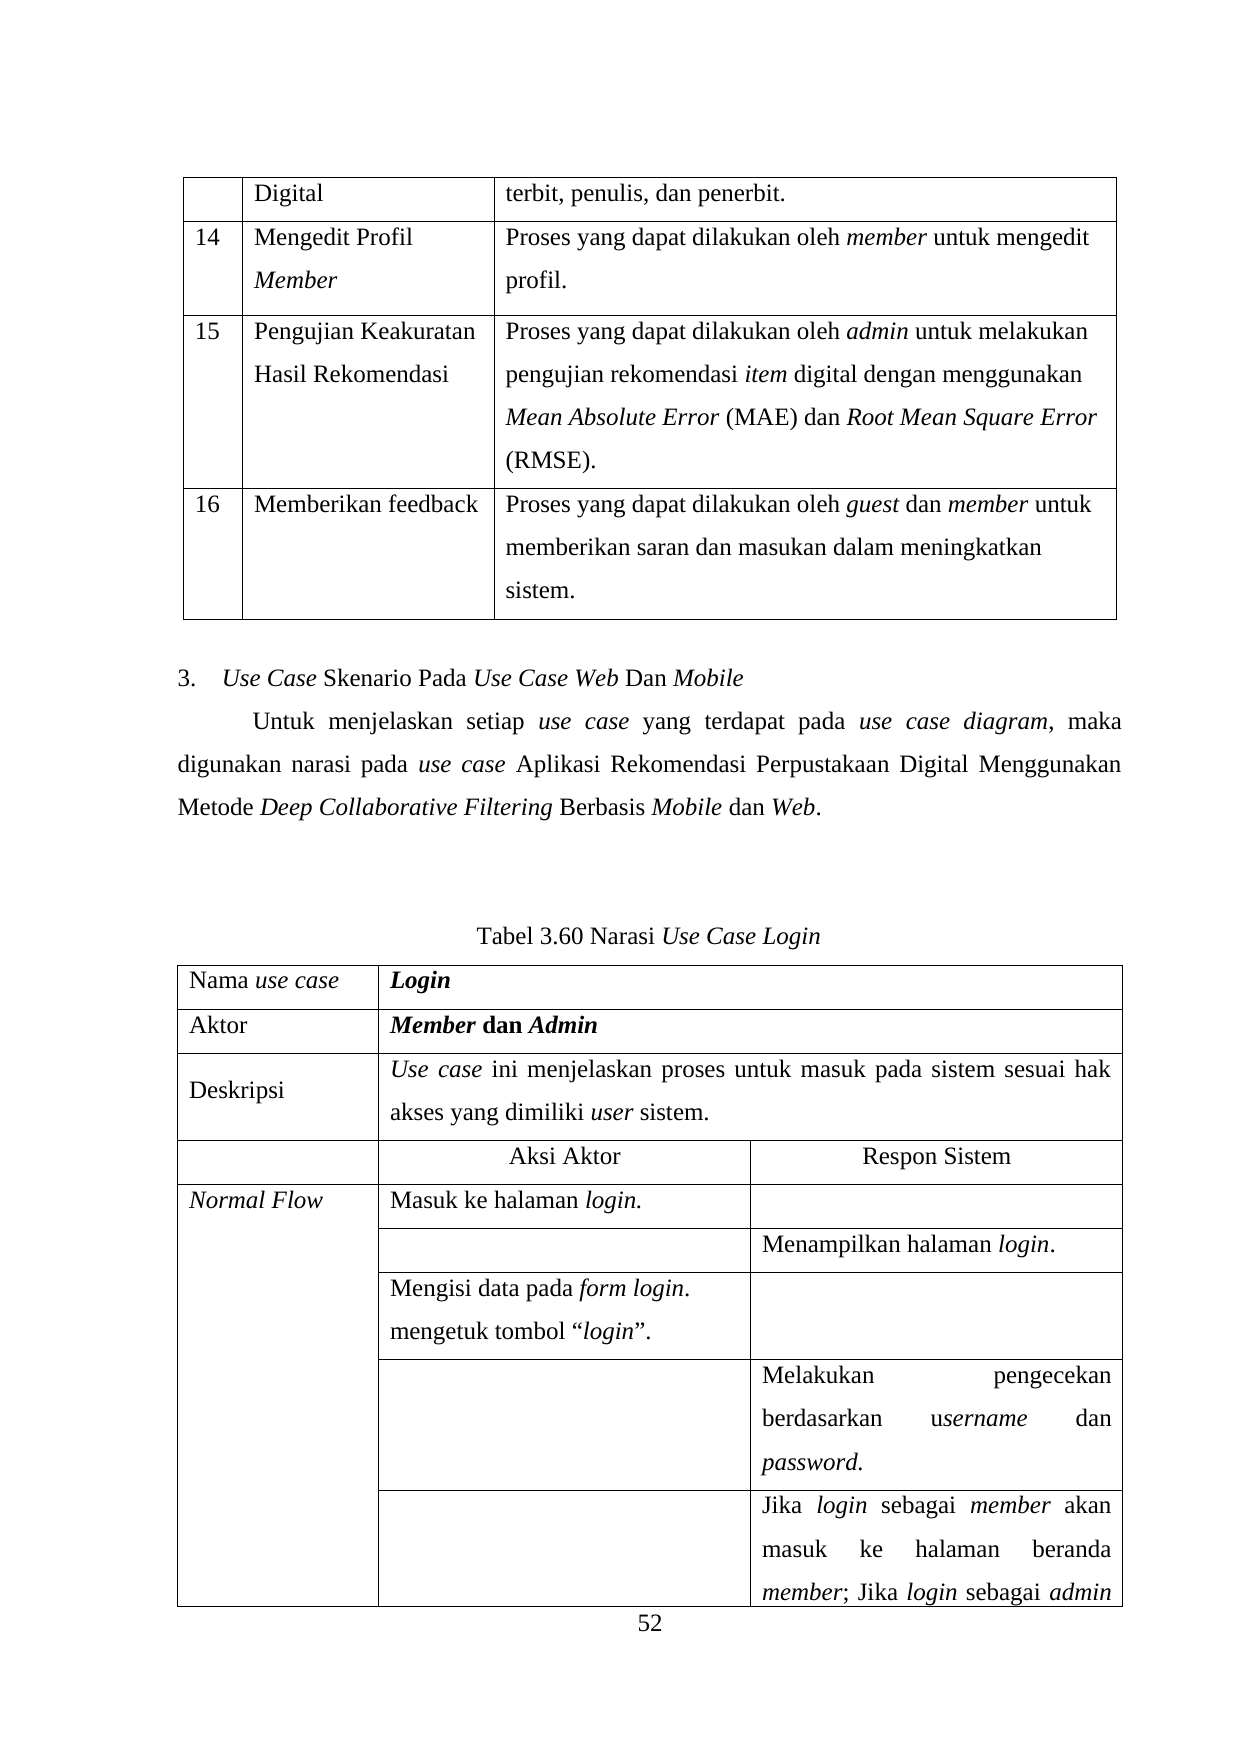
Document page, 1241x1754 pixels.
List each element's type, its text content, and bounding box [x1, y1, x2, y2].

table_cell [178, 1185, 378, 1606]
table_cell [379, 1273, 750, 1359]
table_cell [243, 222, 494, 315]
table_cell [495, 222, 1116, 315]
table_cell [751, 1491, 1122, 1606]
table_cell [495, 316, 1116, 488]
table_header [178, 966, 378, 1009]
text Tabel 3.60 Narasi Use Case Login [177, 921, 1122, 950]
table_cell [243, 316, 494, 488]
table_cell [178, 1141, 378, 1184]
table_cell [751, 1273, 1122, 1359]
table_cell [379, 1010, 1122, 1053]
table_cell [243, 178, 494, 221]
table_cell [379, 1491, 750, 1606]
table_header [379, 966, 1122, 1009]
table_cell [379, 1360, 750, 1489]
list Use Case Skenario Pada Use Case Web Dan Mobile [177, 663, 1122, 691]
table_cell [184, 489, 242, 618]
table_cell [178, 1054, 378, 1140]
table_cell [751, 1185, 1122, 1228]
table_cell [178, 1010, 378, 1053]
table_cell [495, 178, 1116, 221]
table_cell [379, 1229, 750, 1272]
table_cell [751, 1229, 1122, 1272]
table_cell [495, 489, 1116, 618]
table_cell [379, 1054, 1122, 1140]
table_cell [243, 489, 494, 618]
text Untuk menjelaskan setiap use case yang terdapat pada use case diagram, maka digunakan narasi pada use case Aplikasi Rekomendasi Perpustakaan Digital Menggunakan Metode Deep Collaborative Filtering Berbasis Mobile dan Web. [177, 706, 1122, 821]
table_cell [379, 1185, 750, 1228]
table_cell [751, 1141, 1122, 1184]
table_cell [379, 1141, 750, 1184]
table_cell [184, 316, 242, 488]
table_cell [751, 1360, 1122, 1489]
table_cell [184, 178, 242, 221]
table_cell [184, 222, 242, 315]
